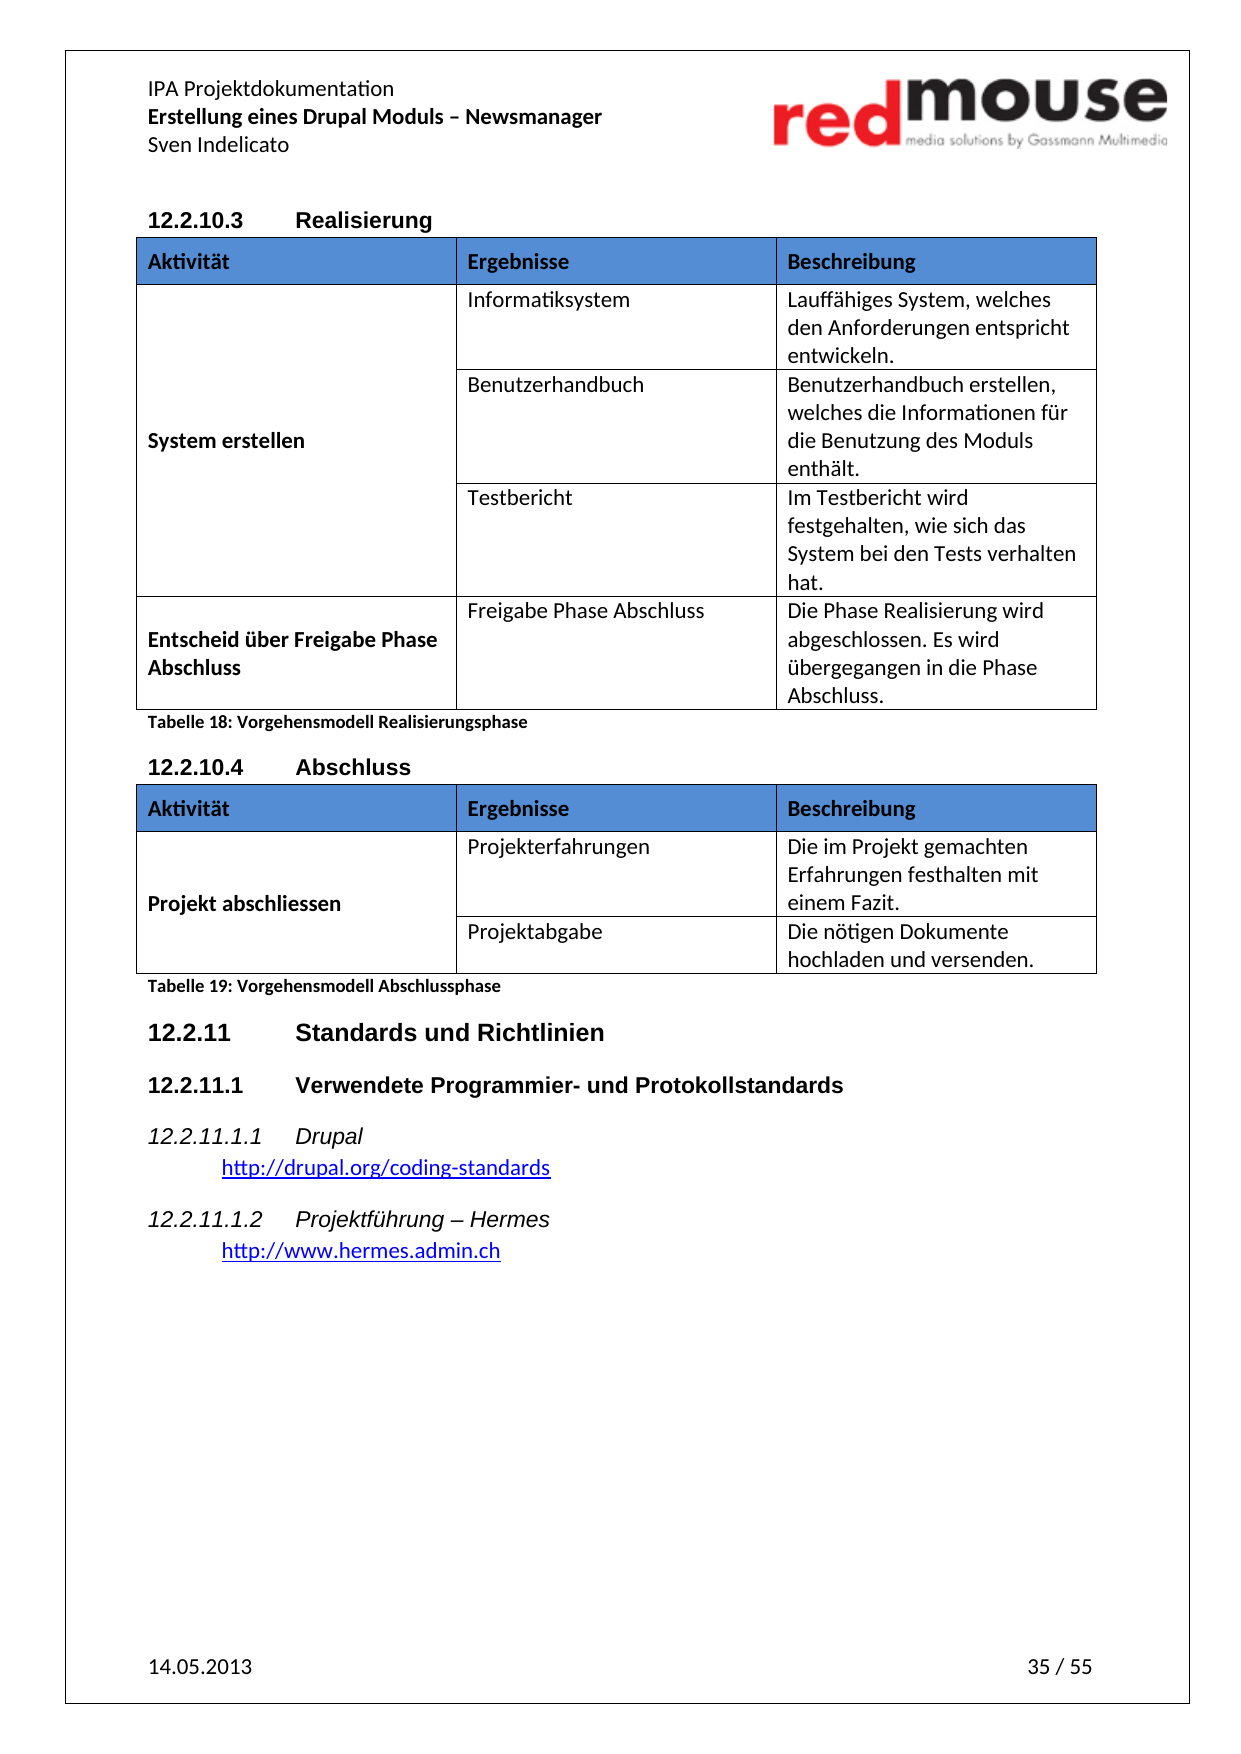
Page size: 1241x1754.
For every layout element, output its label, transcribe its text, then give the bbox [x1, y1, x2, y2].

table_cell Die im Projekt gemachten Erfahrungen festhalten mit einem Fazit. [777, 832, 1096, 916]
text http://drupal.org/coding-standards [221, 1153, 1093, 1181]
table_cell Projektabgabe [457, 917, 776, 973]
table_cell Die nötigen Dokumente hochladen und versenden. [777, 917, 1096, 973]
subtitle Abschluss [148, 753, 1093, 780]
table_cell Freigabe Phase Abschluss [457, 597, 776, 709]
table_header Aktivität [137, 238, 456, 284]
table_header Ergebnisse [457, 238, 776, 284]
table_header Beschreibung [777, 238, 1096, 284]
subtitle Projektführung – Hermes [148, 1206, 1093, 1232]
subtitle Standards und Richtlinien [148, 1018, 1093, 1047]
text http://www.hermes.admin.ch [221, 1236, 1093, 1264]
table_cell Projekt abschliessen [137, 832, 456, 973]
subtitle Verwendete Programmier- und Protokollstandards [148, 1072, 1093, 1098]
table_cell System erstellen [137, 285, 456, 596]
subtitle Drupal [148, 1123, 1093, 1149]
table_cell Im Testbericht wird festgehalten, wie sich das System bei den Tests verhalten hat. [777, 484, 1096, 596]
table_cell Die Phase Realisierung wird abgeschlossen. Es wird übergegangen in die Phase Abschluss. [777, 597, 1096, 709]
subtitle Realisierung [148, 207, 1093, 233]
table_cell Projekterfahrungen [457, 832, 776, 916]
table_header Ergebnisse [457, 785, 776, 831]
table_cell Benutzerhandbuch [457, 370, 776, 482]
table_cell Benutzerhandbuch erstellen, welches die Informationen für die Benutzung des Moduls enthält. [777, 370, 1096, 482]
table_header Aktivität [137, 785, 456, 831]
table_cell Entscheid über Freigabe Phase Abschluss [137, 597, 456, 709]
table_cell Lauffähiges System, welches den Anforderungen entspricht entwickeln. [777, 285, 1096, 369]
table_header Beschreibung [777, 785, 1096, 831]
picture [773, 78, 1168, 149]
table_cell Testbericht [457, 484, 776, 596]
table_cell Informatiksystem [457, 285, 776, 369]
